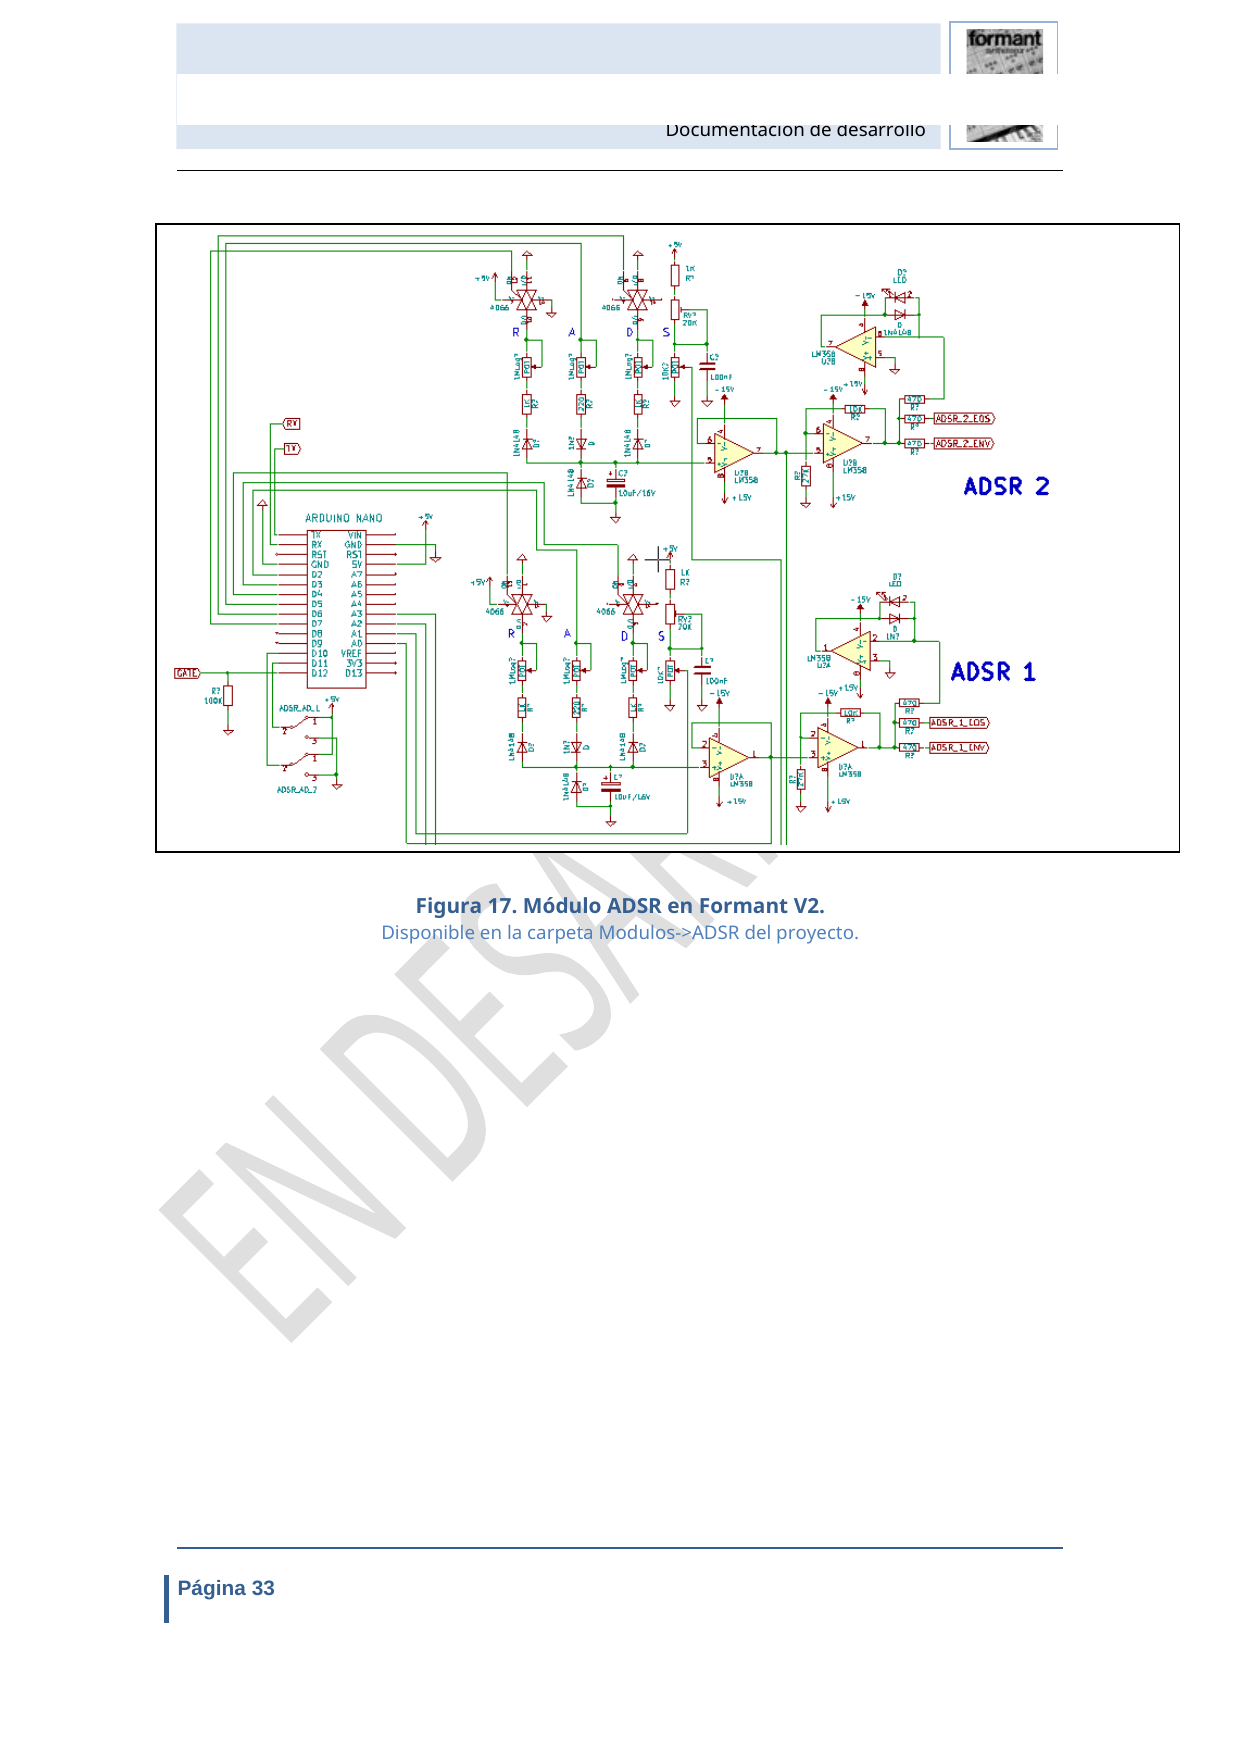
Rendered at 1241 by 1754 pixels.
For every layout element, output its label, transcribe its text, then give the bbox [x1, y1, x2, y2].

picture [171, 231, 1125, 845]
text Figura 17. Módulo ADSR en Formant V2. [177, 891, 1063, 919]
picture [966, 125, 1044, 142]
picture [966, 29, 1044, 74]
text Disponible en la carpeta Modulos->ADSR del proyecto. [177, 919, 1063, 945]
